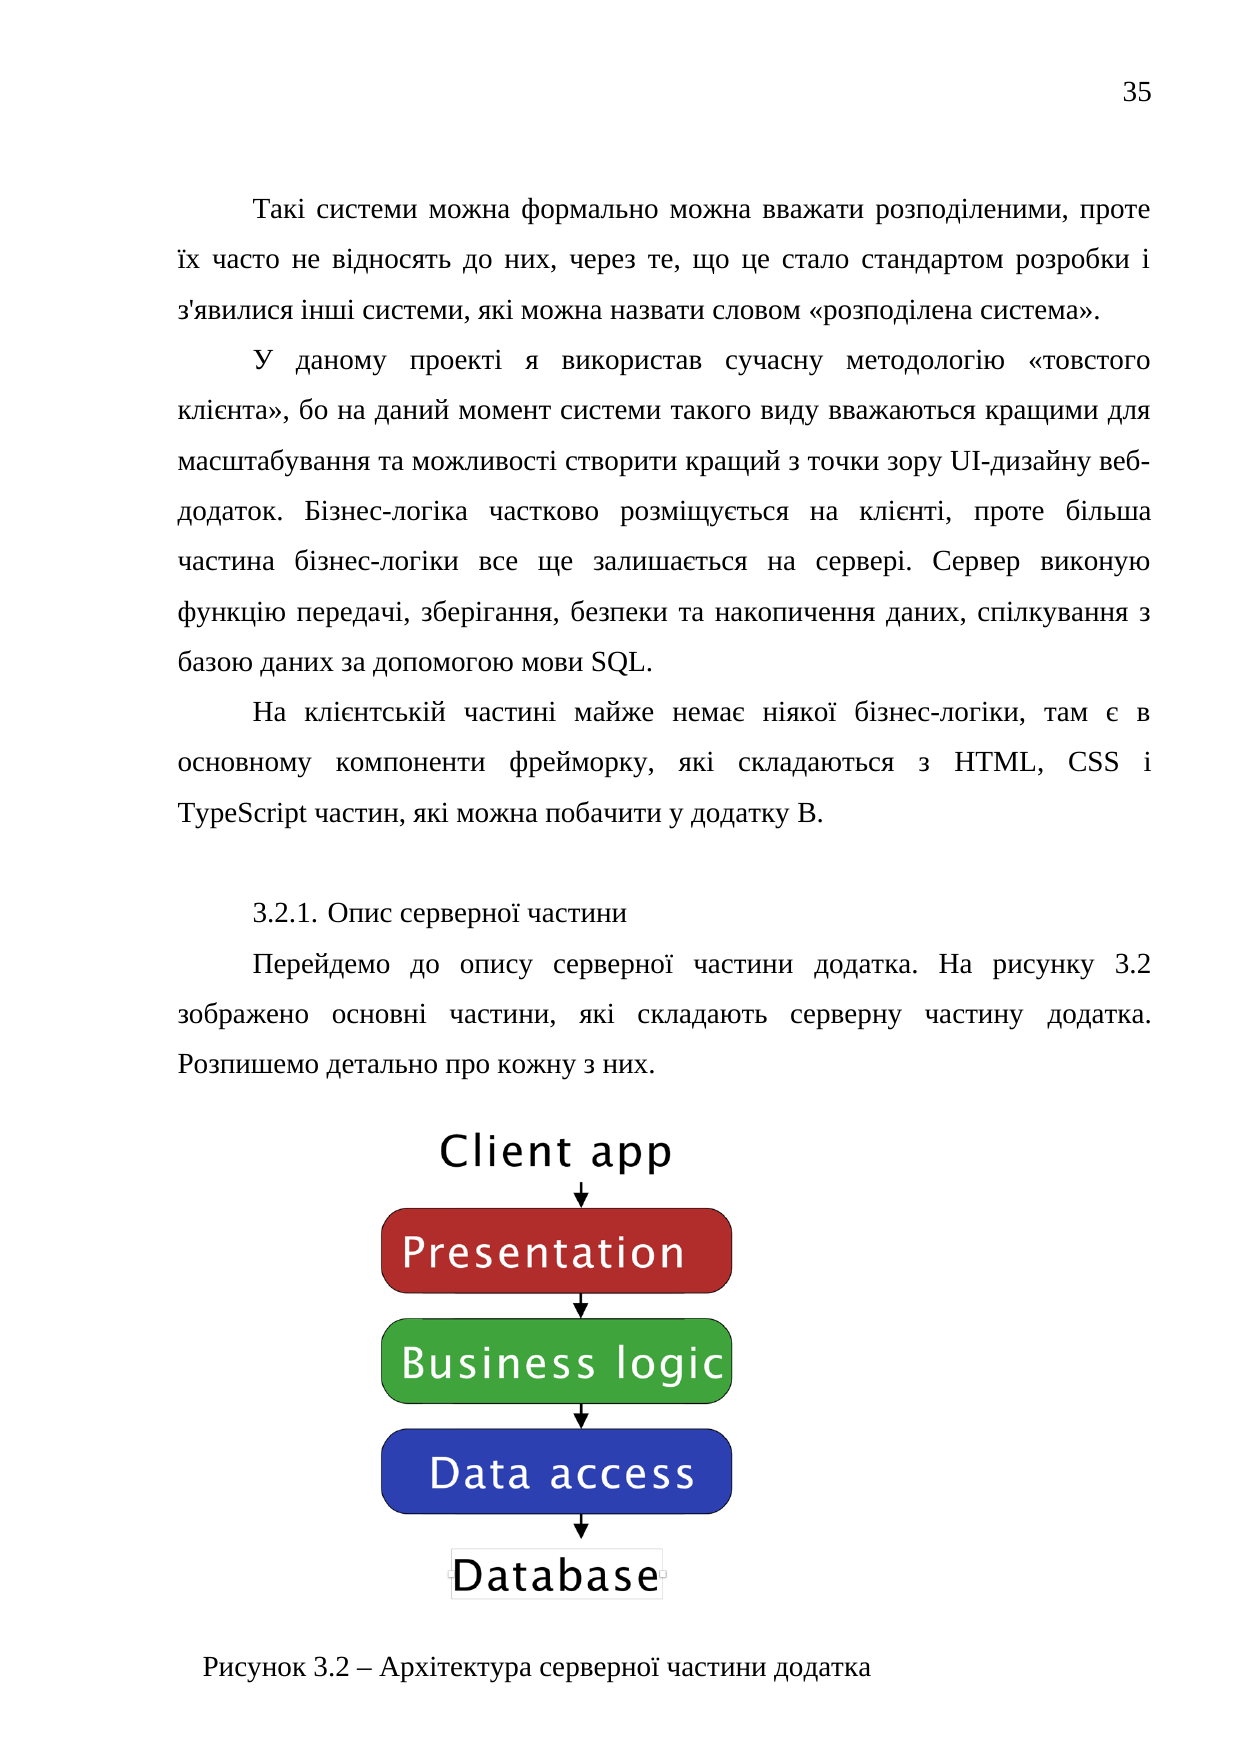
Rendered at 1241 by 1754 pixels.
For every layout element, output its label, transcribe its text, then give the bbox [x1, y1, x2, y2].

picture [354, 1107, 800, 1629]
text На клієнтській частині майже немає ніякої бізнес-логіки, там є в основному компоненти фрейморку, які складаються з HTML, CSS і TypeScript частин, які можна побачити у додатку B. [177, 694, 1152, 828]
text У даному проекті я використав сучасну методологію «товстого клієнта», бо на даний момент системи такого виду вважаються кращими для масштабування та можливості створити кращий з точки зору UI-дизайну веб-додаток. Бізнес-логіка частково розміщується на клієнті, проте більша частина бізнес-логіки все ще залишається на сервері. Сервер виконую функцію передачі, зберігання, безпеки та накопичення даних, спілкування з базою даних за допомогою мови SQL. [177, 342, 1152, 677]
text Такі системи можна формально можна вважати розподіленими, проте їх часто не відносять до них, через те, що це стало стандартом розробки і з'явилися інші системи, які можна назвати словом «розподілена система». [177, 191, 1152, 325]
list Опис серверної частини [252, 896, 1152, 929]
text Перейдемо до опису серверної частини додатка. На рисунку 3.2 зображено основні частини, які складають серверну частину додатка. Розпишемо детально про кожну з них. [177, 946, 1152, 1080]
